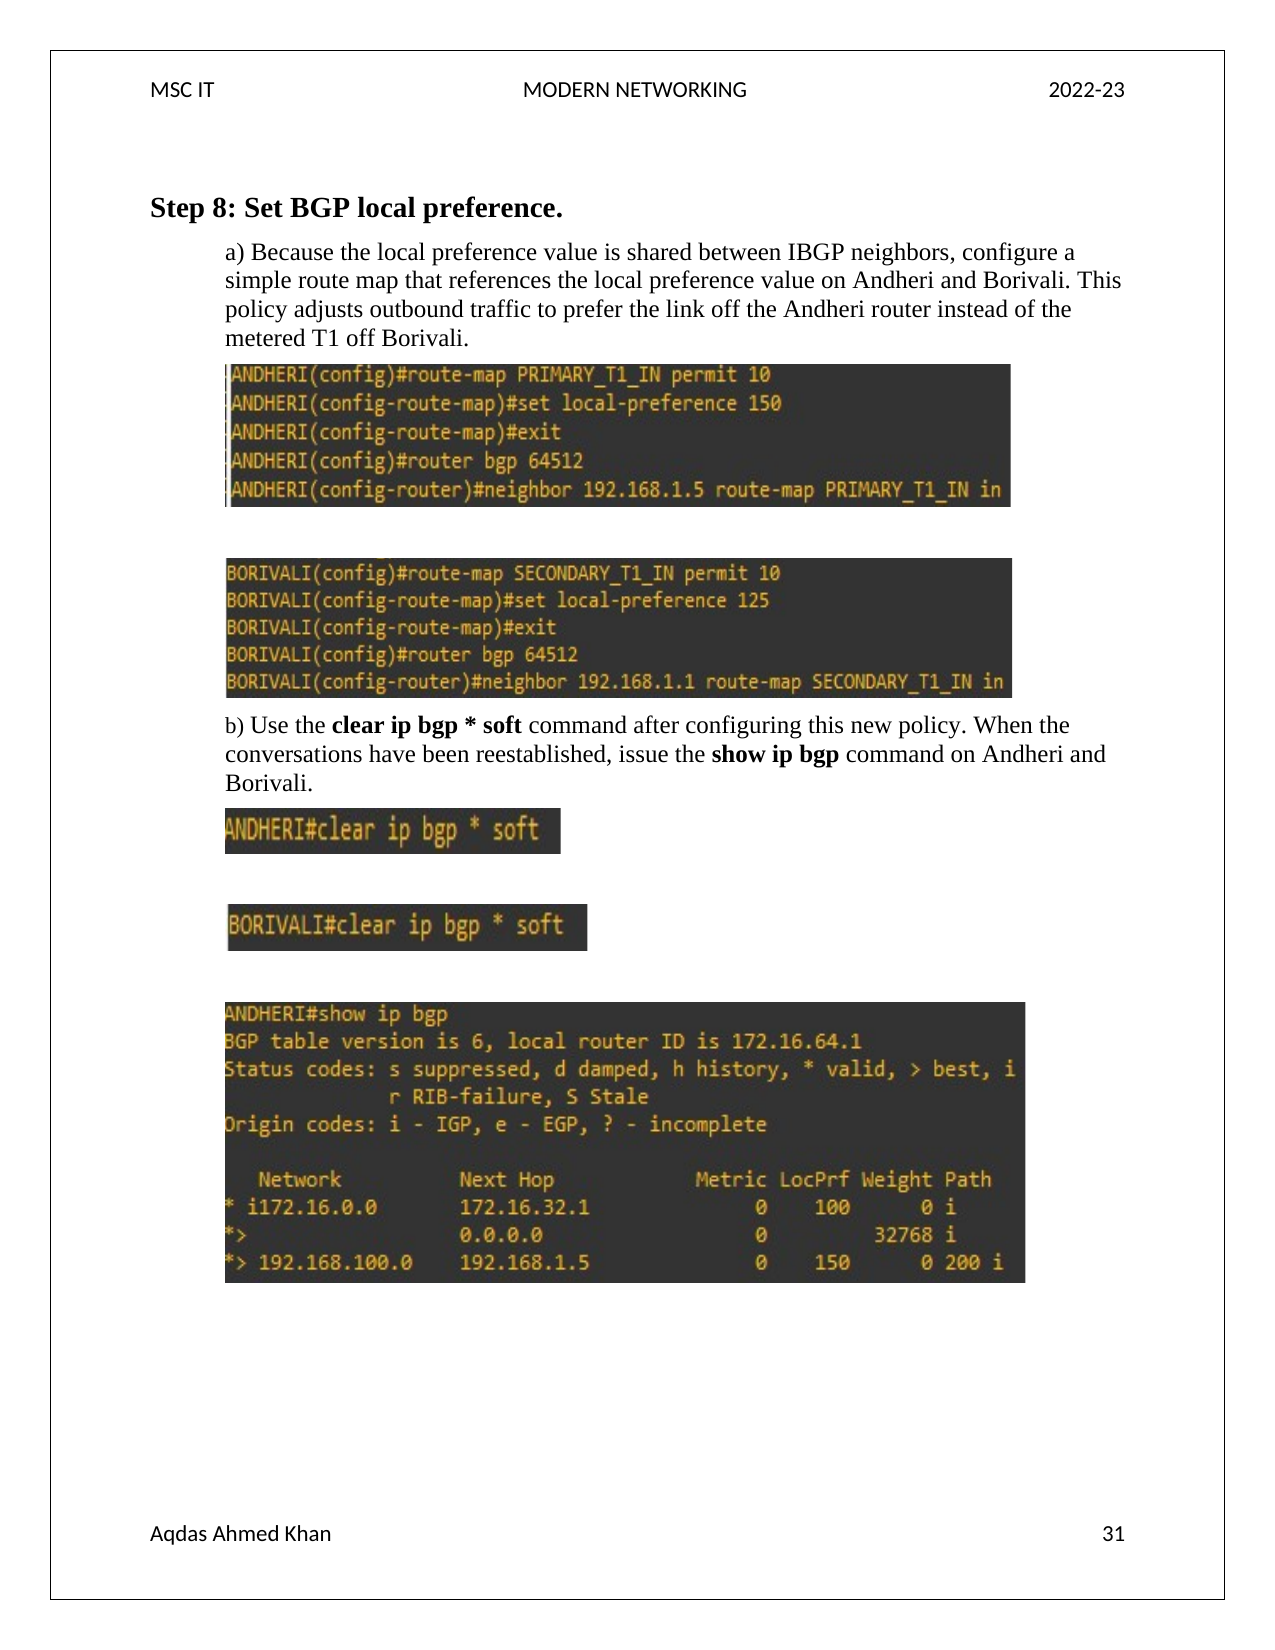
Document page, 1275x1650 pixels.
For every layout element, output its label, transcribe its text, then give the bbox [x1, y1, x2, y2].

picture [225, 904, 588, 951]
picture [225, 558, 1013, 698]
picture [225, 364, 1011, 507]
text b) Use the clear ip bgp * soft command after configuring this new policy. When the conversations have been reestablished, issue the show ip bgp command on Andheri and Borivali. [225, 710, 1125, 796]
text Step 8: Set BGP local preference. [150, 191, 1125, 224]
text a) Because the local preference value is shared between IBGP neighbors, configure a simple route map that references the local preference value on Andheri and Borivali. This policy adjusts outbound traffic to prefer the link off the Andheri router instead of the metered T1 off Borivali. [225, 237, 1125, 352]
picture [225, 808, 561, 854]
picture [225, 1002, 1026, 1283]
